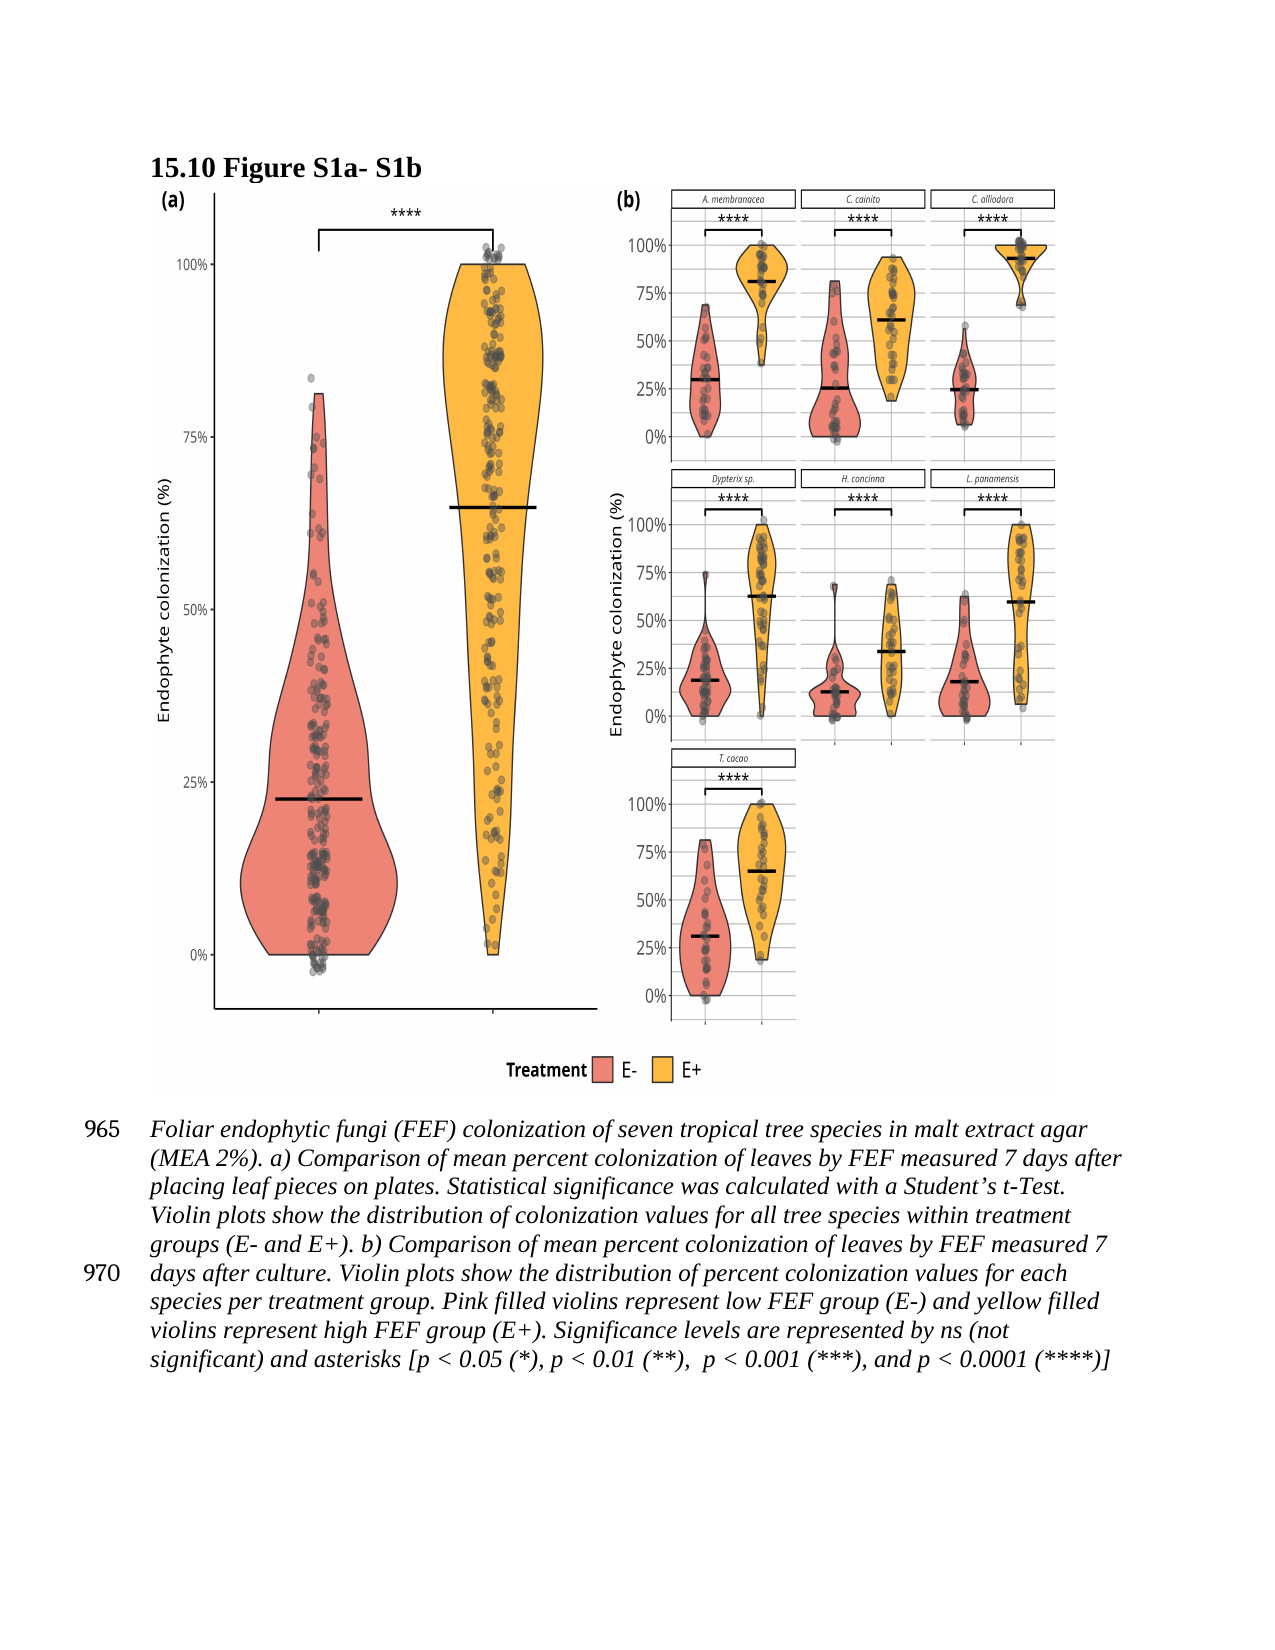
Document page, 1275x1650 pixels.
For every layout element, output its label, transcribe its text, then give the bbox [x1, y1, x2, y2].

picture [150, 183, 1060, 1093]
subtitle 15.10 Figure S1a- S1b [150, 150, 1125, 183]
text Foliar endophytic fungi (FEF) colonization of seven tropical tree species in malt extract agar (MEA 2%). a) Comparison of mean percent colonization of leaves by FEF measured 7 days after placing leaf pieces on plates. Statistical significance was calculated with a Student’s t-Test. Violin plots show the distribution of colonization values for all tree species within treatment groups (E- and E+). b) Comparison of mean percent colonization of leaves by FEF measured 7 days after culture. Violin plots show the distribution of percent colonization values for each species per treatment group. Pink filled violins represent low FEF group (E-) and yellow filled violins represent high FEF group (E+). Significance levels are represented by ns (not significant) and asterisks [p < 0.05 (*), p < 0.01 (**), p < 0.001 (***), and p < 0.0001 (****)] [150, 1114, 1125, 1373]
